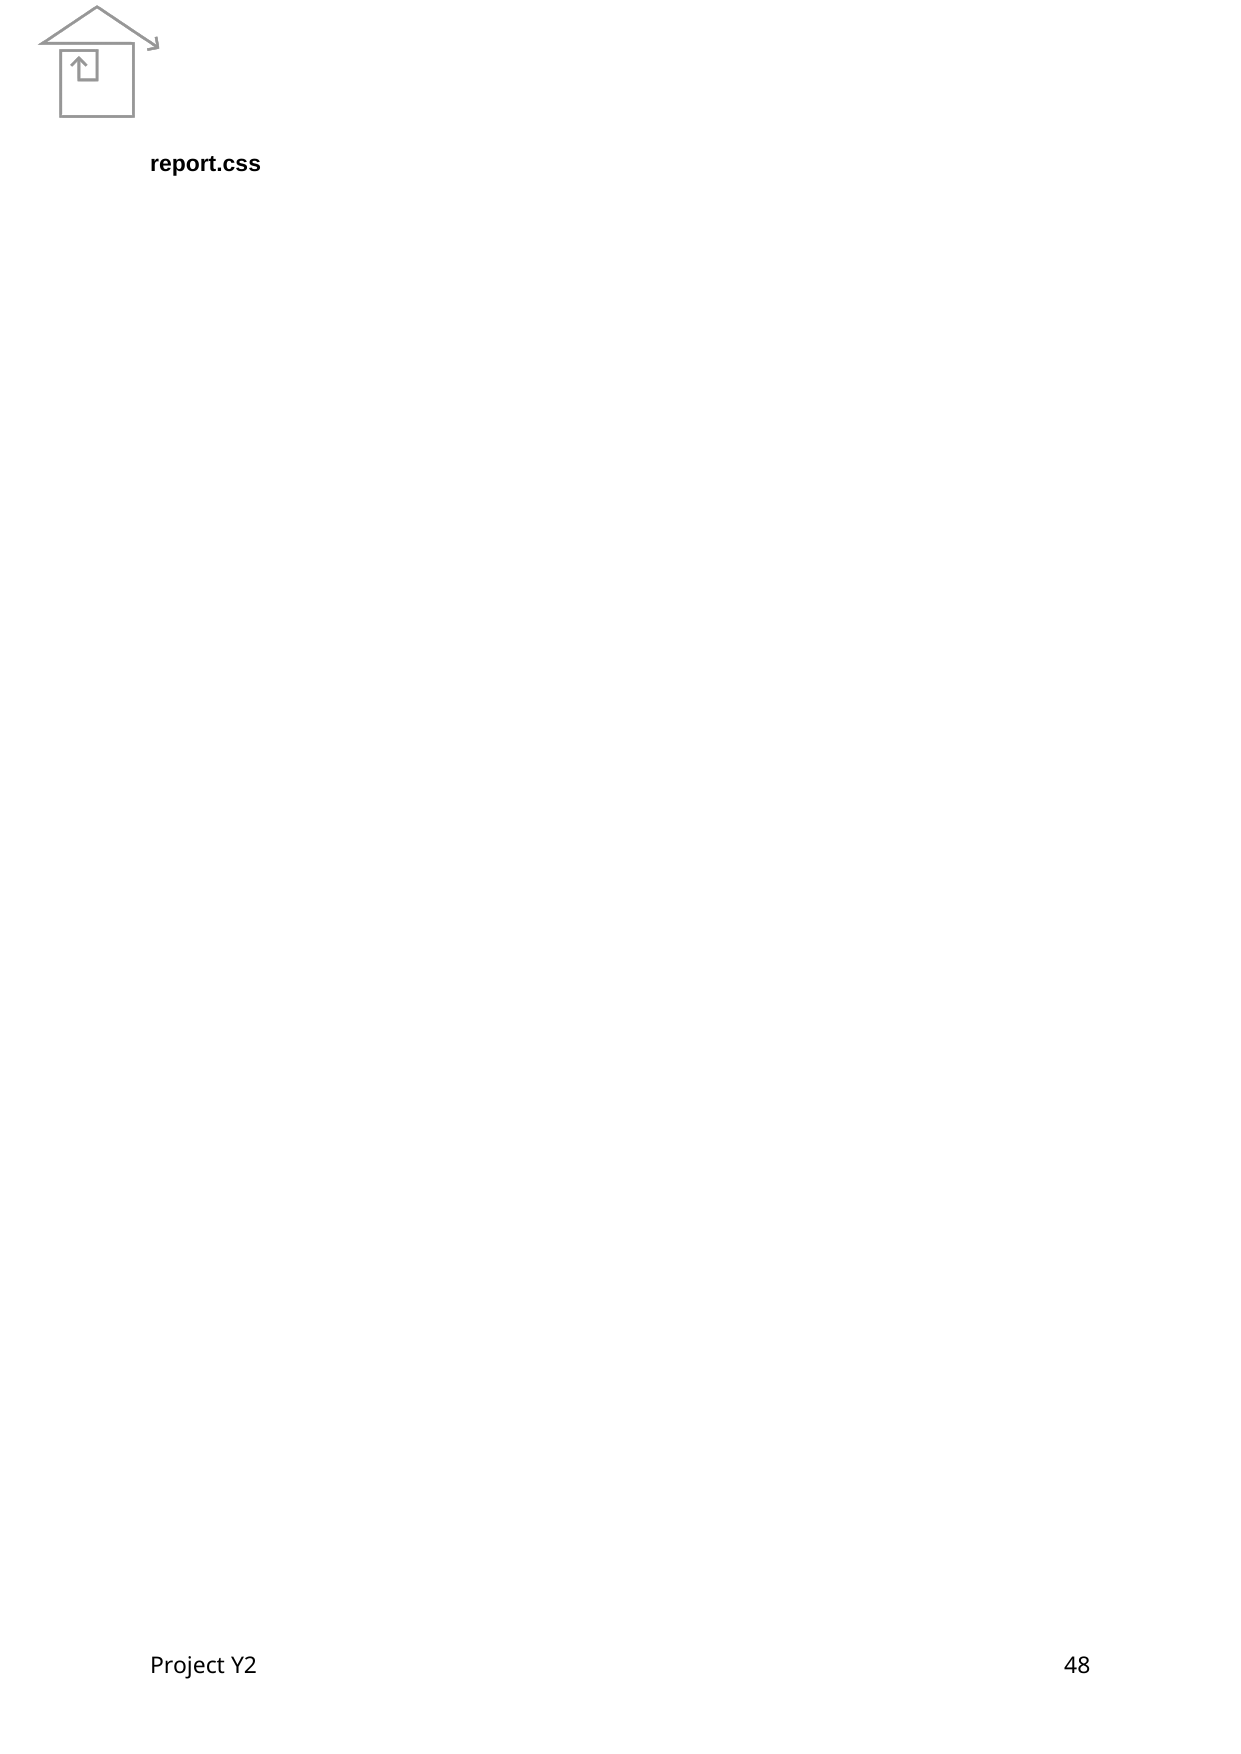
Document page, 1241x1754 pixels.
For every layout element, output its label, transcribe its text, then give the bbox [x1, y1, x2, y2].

text report.css [150, 150, 1090, 176]
picture [31, 0, 160, 122]
